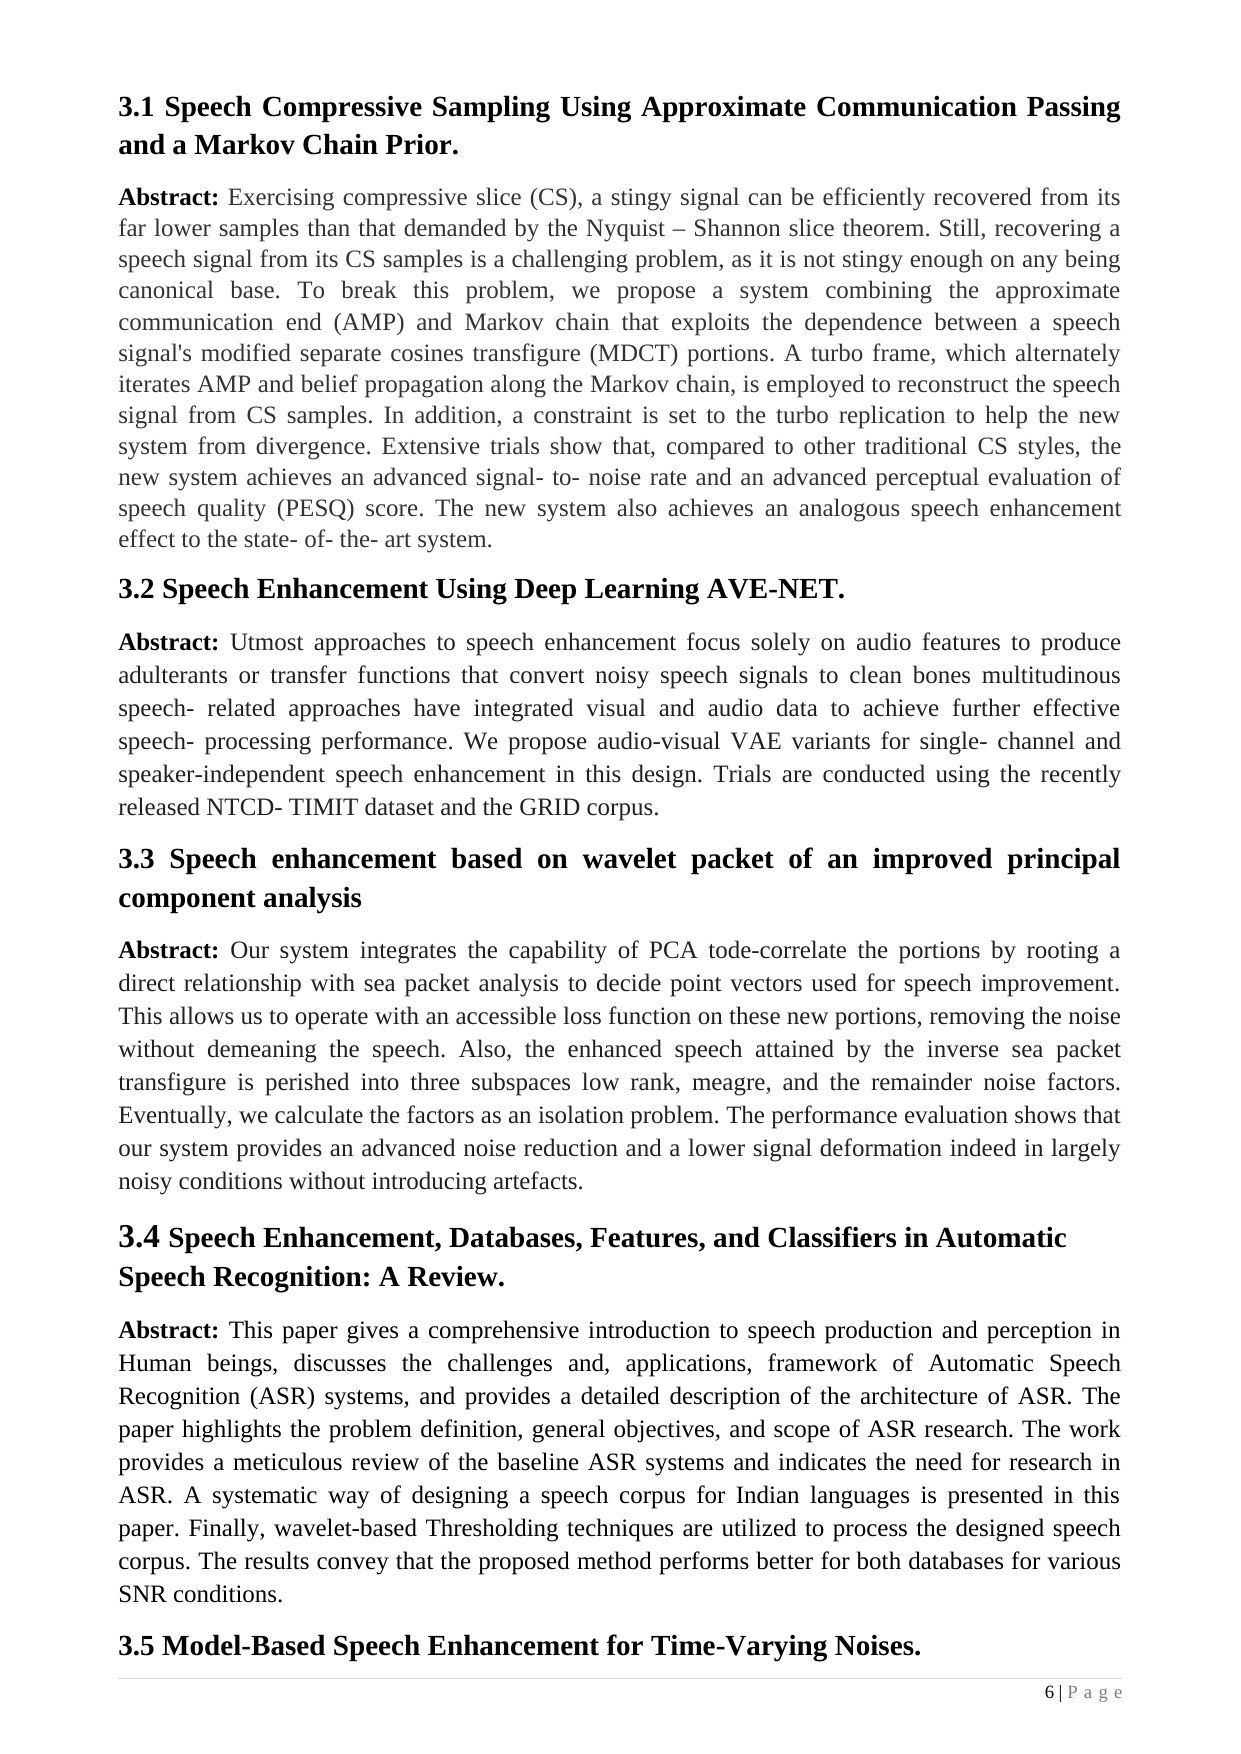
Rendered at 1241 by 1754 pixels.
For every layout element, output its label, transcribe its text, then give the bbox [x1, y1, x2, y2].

text 3.2 Speech Enhancement Using Deep Learning AVE-NET. [118, 572, 1122, 605]
text Abstract: Utmost approaches to speech enhancement focus solely on audio features to produce adulterants or transfer functions that convert noisy speech signals to clean bones multitudinous speech- related approaches have integrated visual and audio data to achieve further effective speech- processing performance. We propose audio-visual VAE variants for single- channel and speaker-independent speech enhancement in this design. Trials are conducted using the recently released NTCD- TIMIT dataset and the GRID corpus. [118, 627, 1122, 660]
text Abstract: Utmost approaches to speech enhancement focus solely on audio features to produce adulterants or transfer functions that convert noisy speech signals to clean bones multitudinous speech- related approaches have integrated visual and audio data to achieve further effective speech- processing performance. We propose audio-visual VAE variants for single- channel and speaker-independent speech enhancement in this design. Trials are conducted using the recently released NTCD- TIMIT dataset and the GRID corpus. [118, 788, 1122, 821]
text Abstract: This paper gives a comprehensive introduction to speech production and perception in Human beings, discusses the challenges and, applications, framework of Automatic Speech Recognition (ASR) systems, and provides a detailed description of the architecture of ASR. The paper highlights the problem definition, general objectives, and scope of ASR research. The work provides a meticulous review of the baseline ASR systems and indicates the need for research in ASR. A systematic way of designing a speech corpus for Indian languages is presented in this paper. Finally, wavelet-based Thresholding techniques are utilized to process the designed speech corpus. The results convey that the proposed method performs better for both databases for various SNR conditions. [118, 1315, 1122, 1608]
text 3.4 Speech Enhancement, Databases, Features, and Classifiers in Automatic Speech Recognition: A Review. [118, 1216, 1122, 1293]
text 3.3 Speech enhancement based on wavelet packet of an improved principal component analysis [118, 842, 1122, 914]
text Abstract: Exercising compressive slice (CS), a stingy signal can be efficiently recovered from its far lower samples than that demanded by the Nyquist – Shannon slice theorem. Still, recovering a speech signal from its CS samples is a challenging problem, as it is not stingy enough on any being canonical base. To break this problem, we propose a system combining the approximate communication end (AMP) and Markov chain that exploits the dependence between a speech signal's modified separate cosines transfigure (MDCT) portions. A turbo frame, which alternately iterates AMP and belief propagation along the Markov chain, is employed to reconstruct the speech signal from CS samples. In addition, a constraint is set to the turbo replication to help the new system from divergence. Extensive trials show that, compared to other traditional CS styles, the new system achieves an advanced signal- to- noise rate and an advanced perceptual evaluation of speech quality (PESQ) score. The new system also achieves an analogous speech enhancement effect to the state- of- the- art system. [118, 182, 1122, 553]
text 3.5 Model-Based Speech Enhancement for Time-Varying Noises. [118, 1628, 1122, 1662]
text 3.1 Speech Compressive Sampling Using Approximate Communication Passing and a Markov Chain Prior. [118, 89, 1122, 161]
